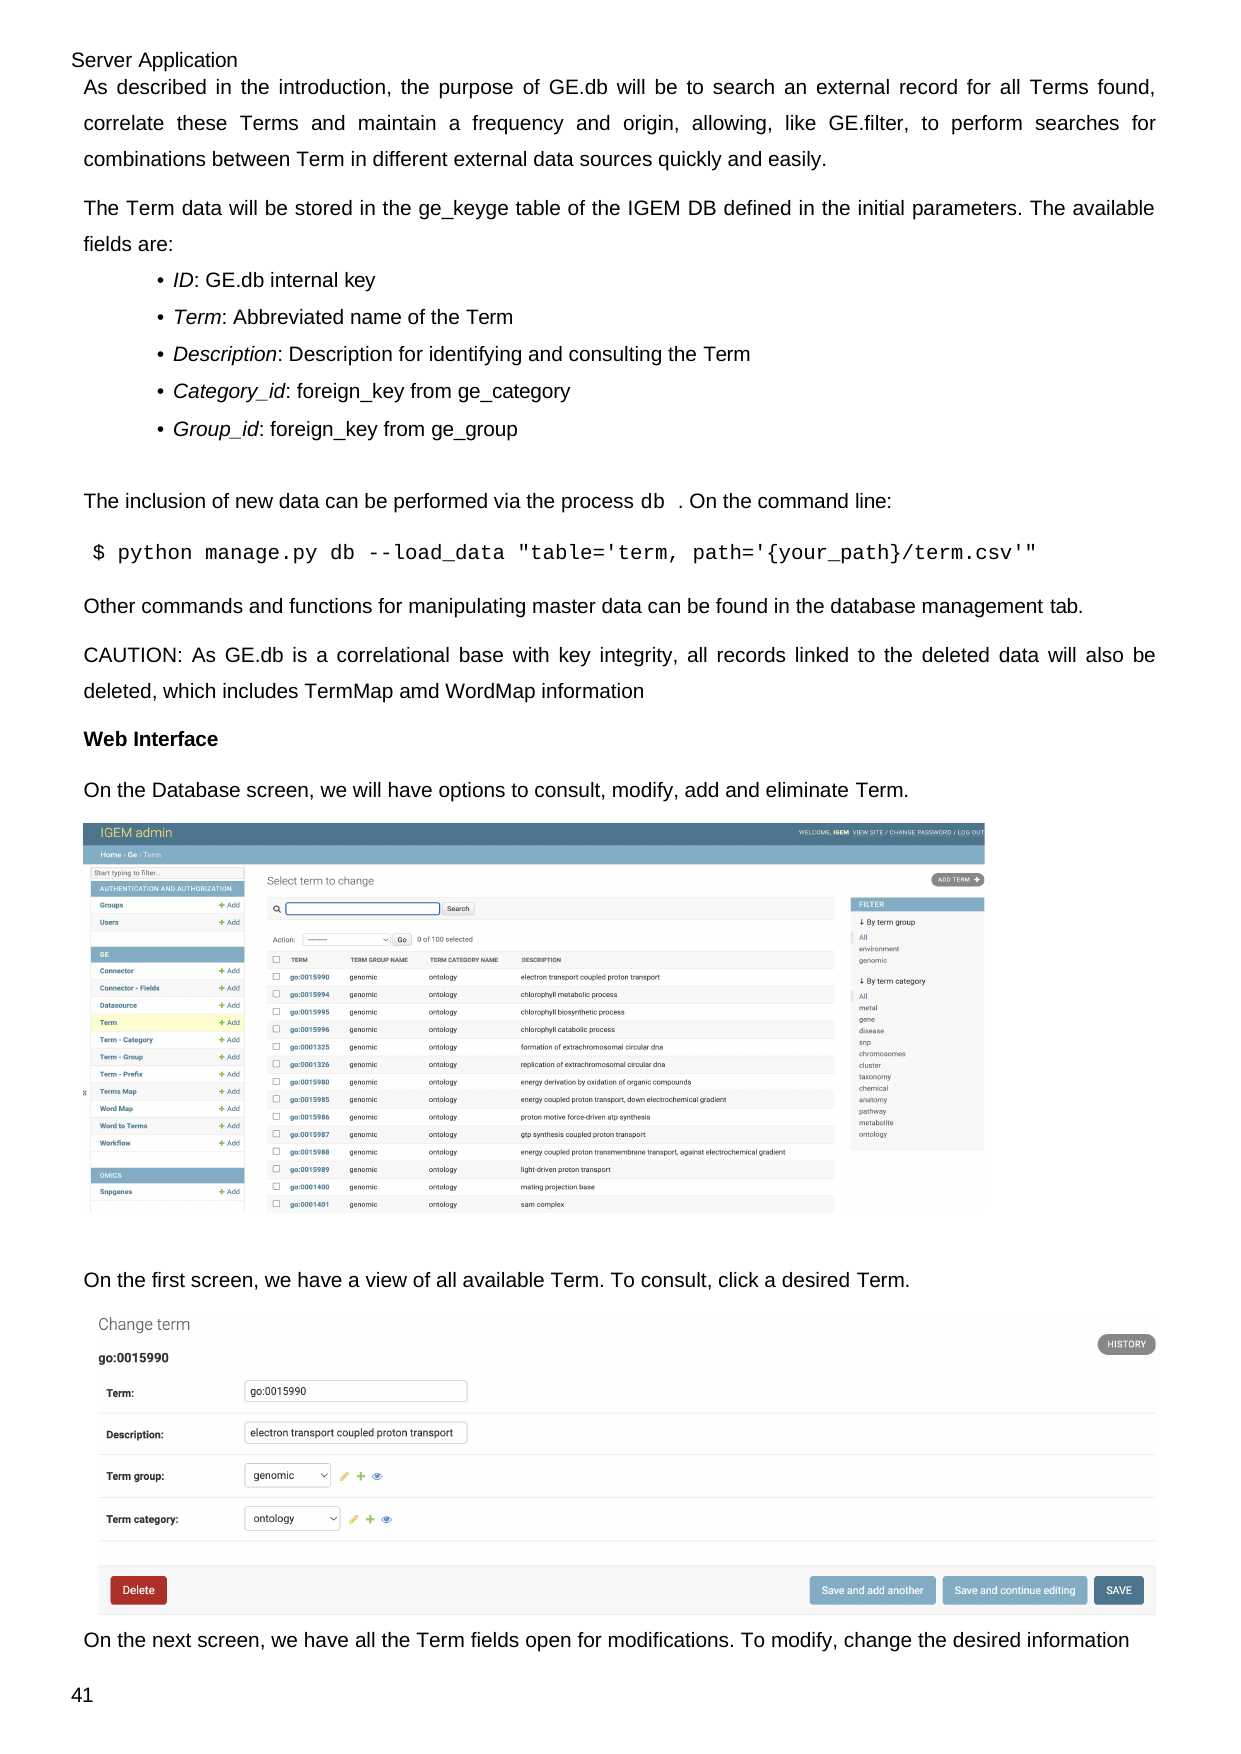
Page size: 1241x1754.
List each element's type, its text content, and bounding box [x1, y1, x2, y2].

text The Term data will be stored in the ge_keyge table of the IGEM DB defined in the initial parameters. The available fields are: [83, 195, 1157, 255]
text Other commands and functions for manipulating master data can be found in the database management tab. [83, 594, 1240, 618]
list Group_id: foreign_key from ge_group [154, 416, 1240, 442]
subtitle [83, 1628, 1157, 1652]
list Category_id: foreign_key from ge_category [154, 379, 1240, 405]
list Description: Description for identifying and consulting the Term [154, 342, 1240, 368]
list ID: GE.db internal key [154, 267, 1240, 293]
picture [83, 823, 985, 1213]
picture [98, 1317, 1156, 1615]
text CAUTION: As GE.db is a correlational base with key integrity, all records linked to the deleted data will also be deleted, which includes TermMap amd WordMap information [83, 643, 1157, 703]
subtitle Web Interface [83, 727, 1240, 751]
text $ python manage.py db --load_data "table='term, path='{your_path}/term.csv'" [92, 542, 1240, 566]
text On the first screen, we have a view of all available Term. To consult, click a desired Term. [83, 1268, 1240, 1292]
text As described in the introduction, the purpose of GE.db will be to search an external record for all Terms found, correlate these Terms and maintain a frequency and origin, allowing, like GE.filter, to perform searches for combinations between Term in different external data sources quickly and easily. [83, 75, 1157, 171]
list Term: Abbreviated name of the Term [154, 305, 1240, 331]
text On the Database screen, we will have options to consult, modify, add and eliminate Term. [83, 778, 1240, 802]
text The inclusion of new data can be performed via the process db . On the command line: [83, 489, 1240, 514]
